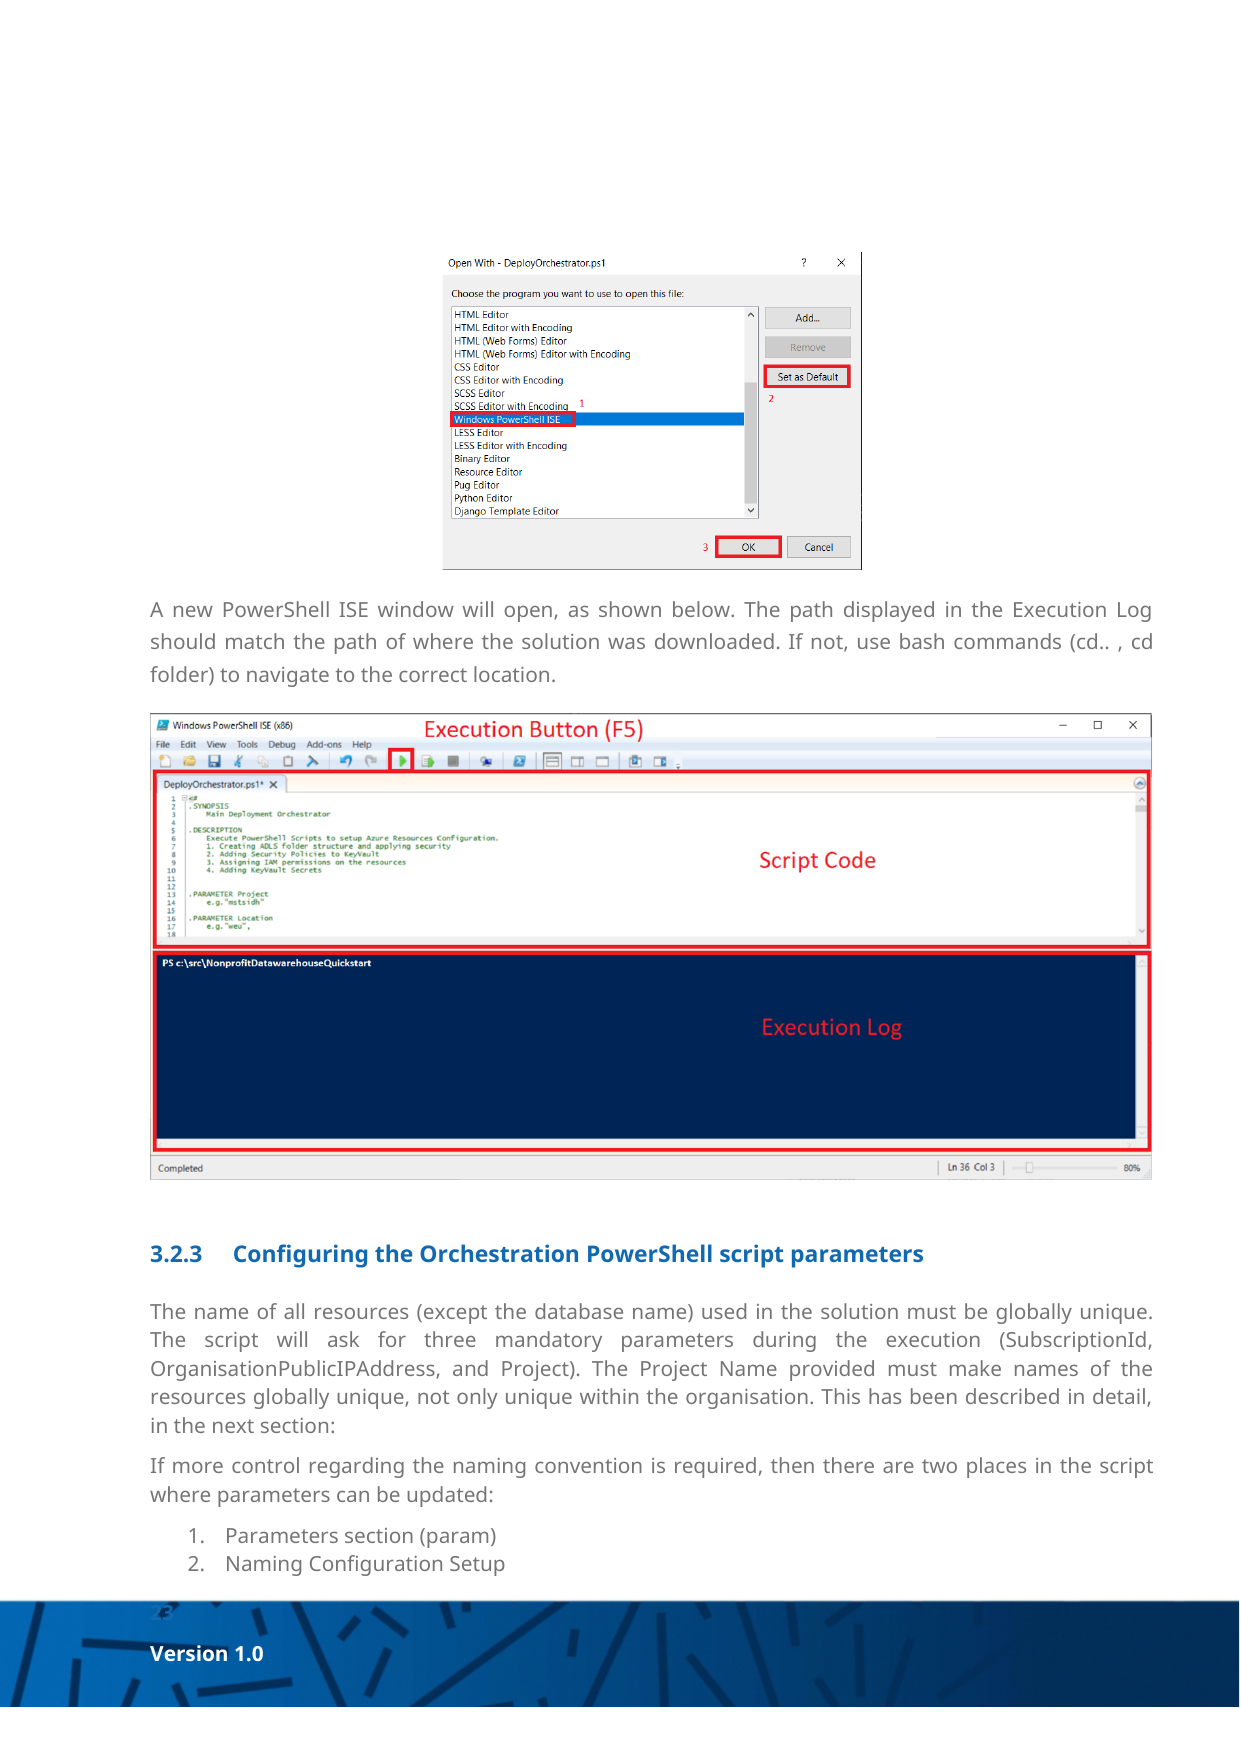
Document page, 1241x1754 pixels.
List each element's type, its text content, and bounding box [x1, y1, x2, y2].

subtitle Configuring the Orchestration PowerShell script parameters [150, 1238, 1155, 1269]
list Naming Configuration Setup [187, 1549, 1155, 1578]
list Parameters section (param) [187, 1521, 1155, 1549]
picture [442, 252, 862, 570]
text If more control regarding the naming convention is required, then there are two places in the script where parameters can be updated: [150, 1452, 1155, 1508]
picture [0, 1598, 1240, 1707]
text The name of all resources (except the database name) used in the solution must be globally unique. The script will ask for three mandatory parameters during the execution (SubscriptionId, OrganisationPublicIPAddress, and Project). The Project Name provided must make names of the resources globally unique, not only unique within the organisation. This has been described in detail, in the next section: [150, 1297, 1155, 1439]
picture [150, 713, 1153, 1180]
text A new PowerShell ISE window will open, as shown below. The path displayed in the Execution Log should match the path of where the solution was downloaded. If not, use bash commands (cd.. , cd folder) to navigate to the correct location. [150, 595, 1155, 688]
